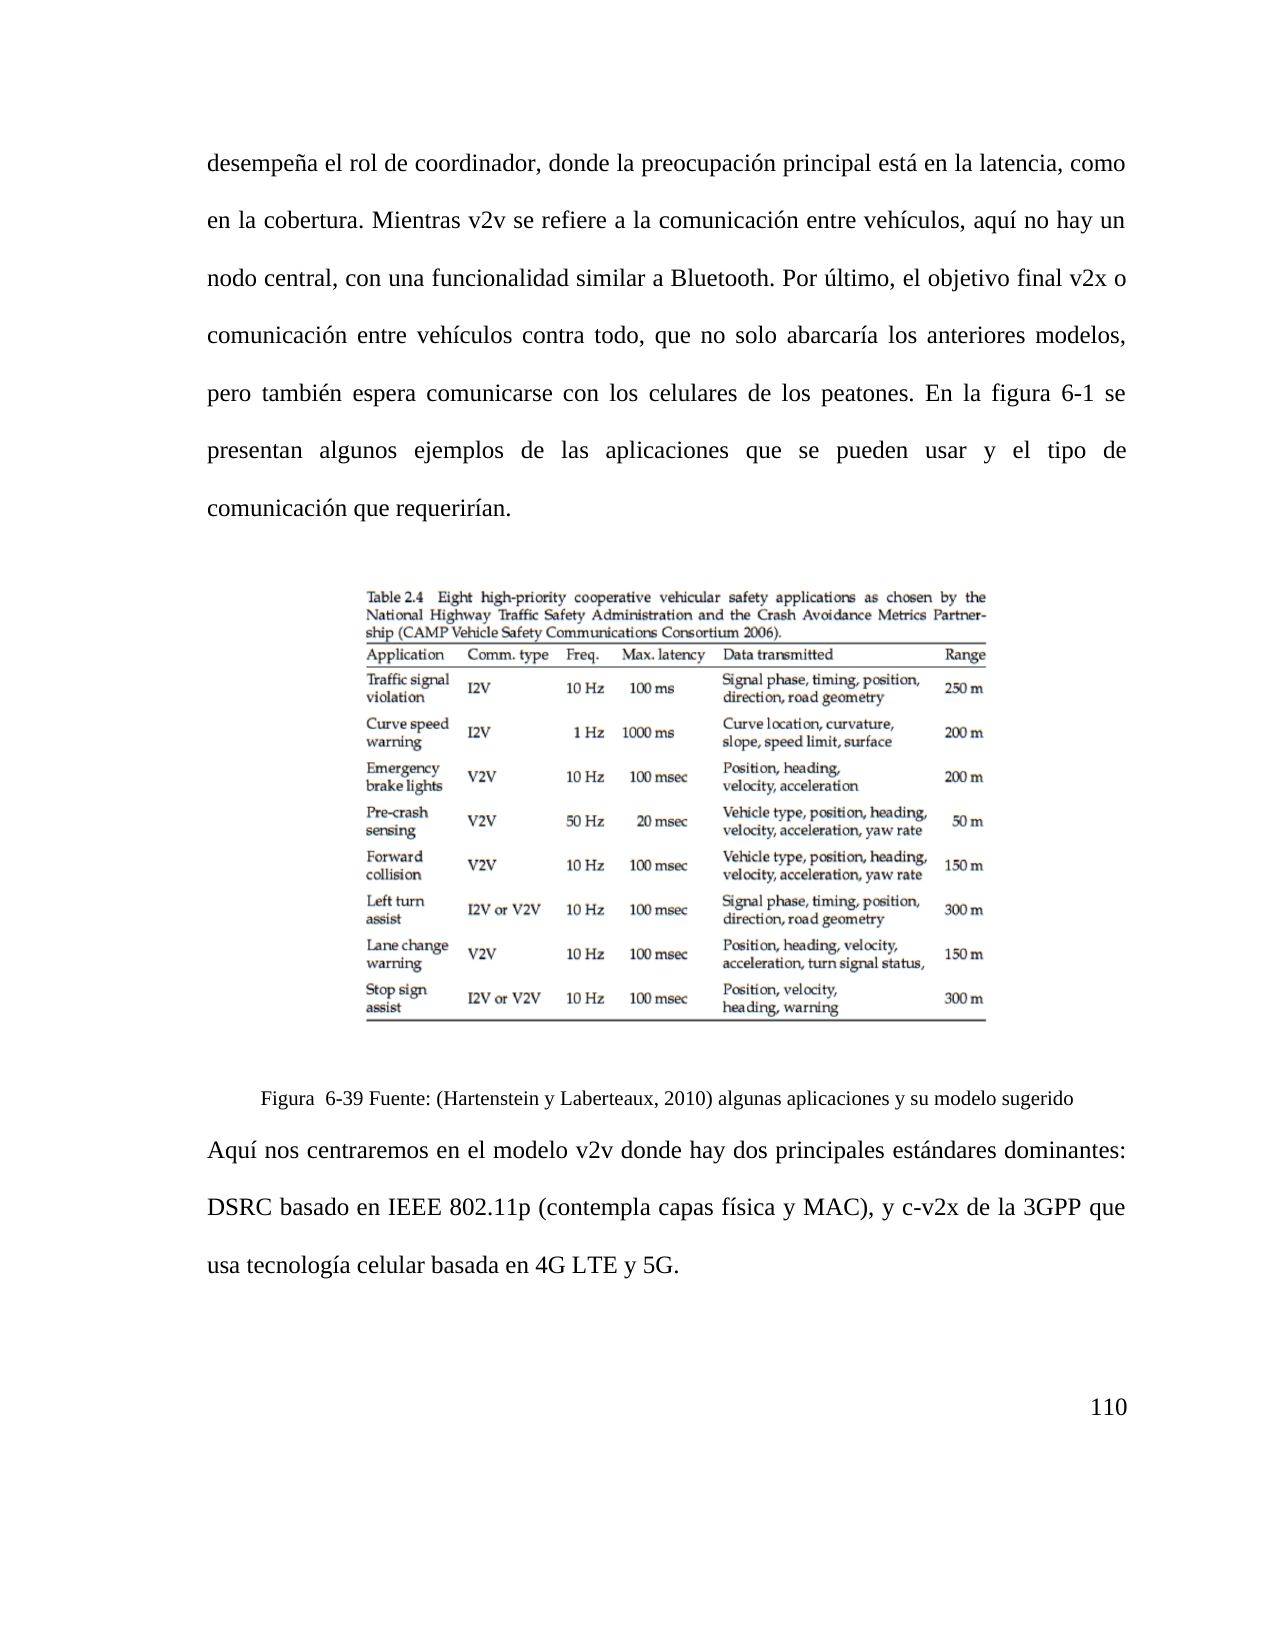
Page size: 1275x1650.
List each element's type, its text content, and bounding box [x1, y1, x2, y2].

picture [359, 578, 989, 1045]
text Aquí nos centraremos en el modelo v2v donde hay dos principales estándares dominantes: DSRC basado en IEEE 802.11p (contempla capas física y MAC), y c-v2x de la 3GPP que usa tecnología celular basada en 4G LTE y 5G. [207, 1135, 1127, 1278]
text Figura 6-1 Fuente: (Hartenstein y Laberteaux, 2010) algunas aplicaciones y su modelo sugerido [207, 1086, 1127, 1110]
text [207, 148, 1127, 521]
